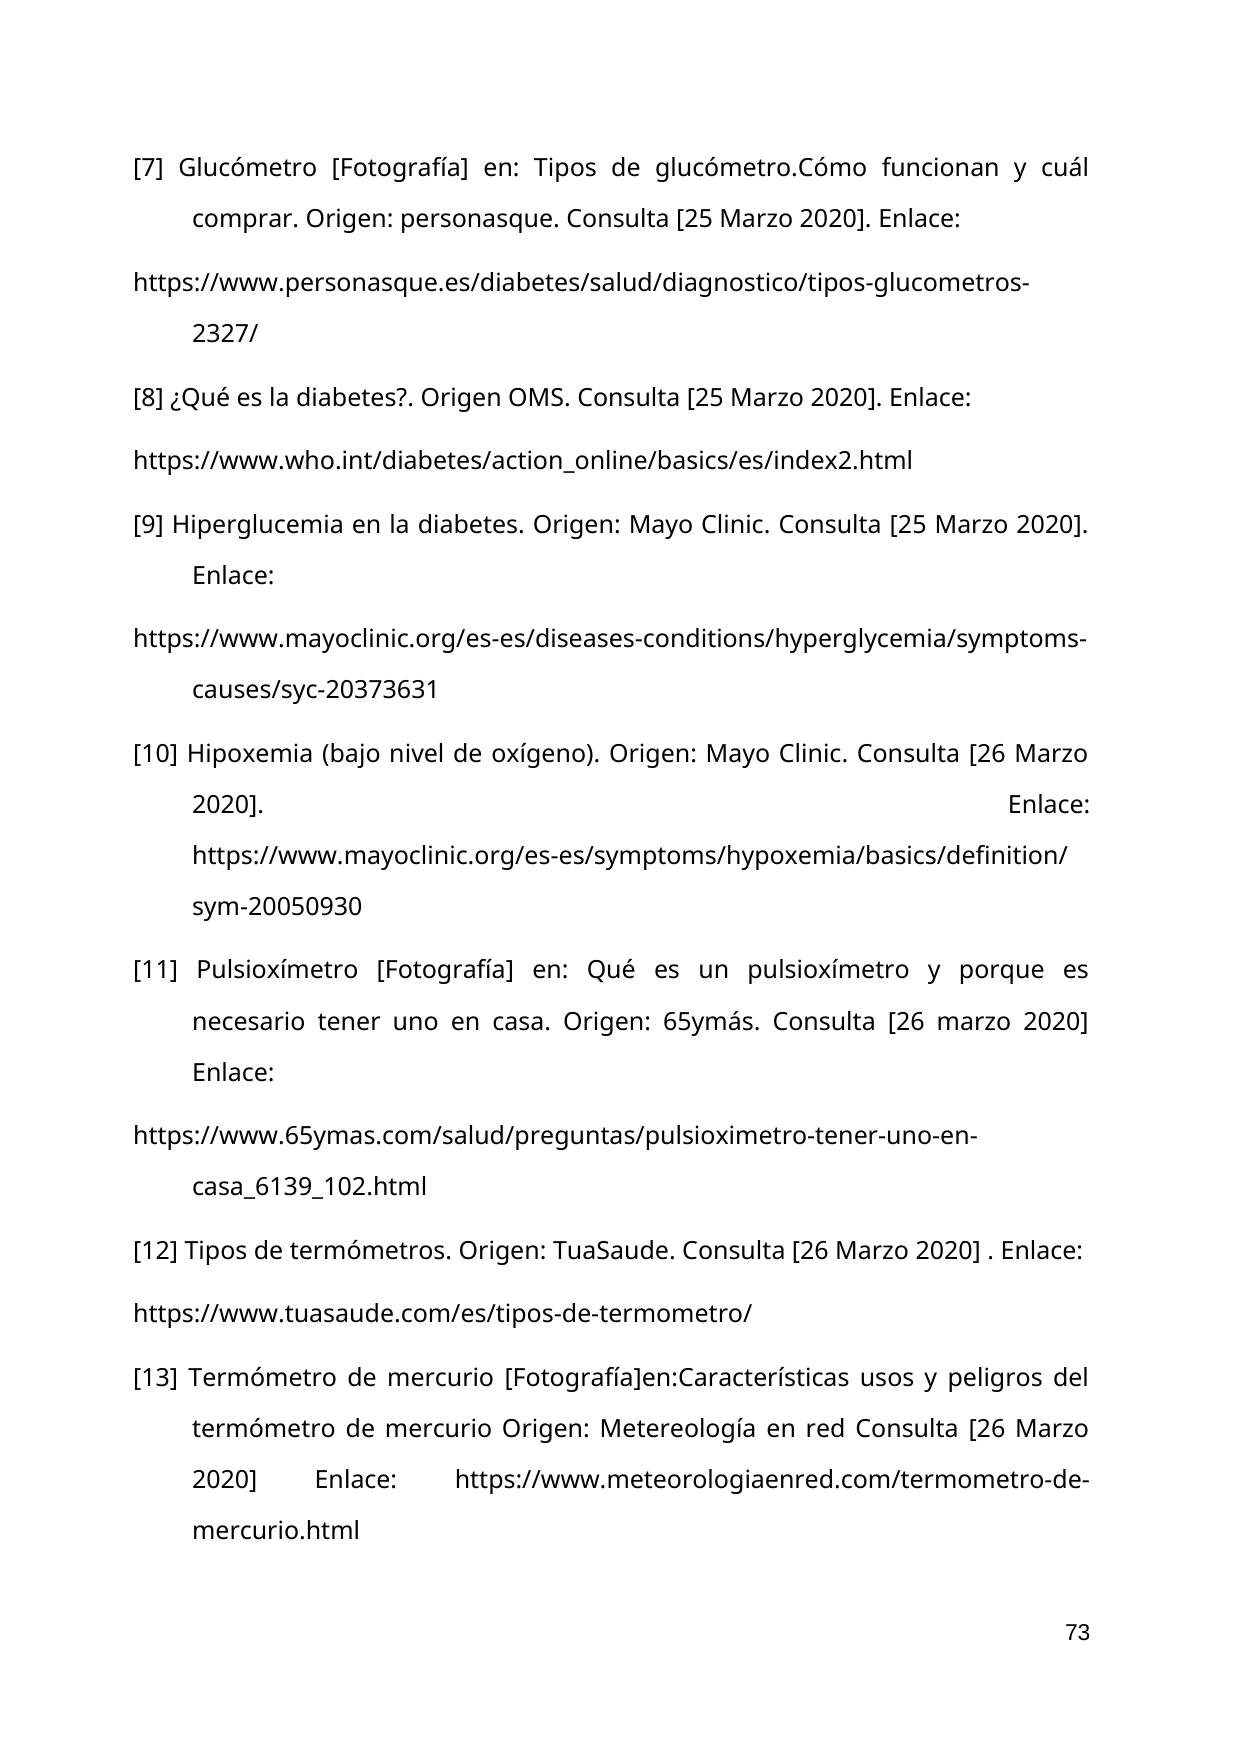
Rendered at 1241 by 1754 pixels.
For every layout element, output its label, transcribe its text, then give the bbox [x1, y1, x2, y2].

text https://www.tuasaude.com/es/tipos-de-termometro/ [133, 1296, 1090, 1330]
text [10] Hipoxemia (bajo nivel de oxígeno). Origen: Mayo Clinic. Consulta [26 Marzo 2020]. Enlace: https://www.mayoclinic.org/es-es/symptoms/hypoxemia/basics/definition/sym-20050930 [133, 735, 1090, 923]
text [7] Glucómetro [Fotografía] en: Tipos de glucómetro.Cómo funcionan y cuál comprar. Origen: personasque. Consulta [25 Marzo 2020]. Enlace: [133, 150, 1090, 235]
text https://www.65ymas.com/salud/preguntas/pulsioximetro-tener-uno-en-casa_6139_102.html [133, 1118, 1090, 1203]
text https://www.who.int/diabetes/action_online/basics/es/index2.html [133, 443, 1090, 477]
text [9] Hiperglucemia en la diabetes. Origen: Mayo Clinic. Consulta [25 Marzo 2020]. Enlace: [133, 506, 1090, 591]
text https://www.personasque.es/diabetes/salud/diagnostico/tipos-glucometros-2327/ [133, 264, 1090, 350]
text [11] Pulsioxímetro [Fotografía] en: Qué es un pulsioxímetro y porque es necesario tener uno en casa. Origen: 65ymás. Consulta [26 marzo 2020] Enlace: [133, 952, 1090, 1088]
text [12] Tipos de termómetros. Origen: TuaSaude. Consulta [26 Marzo 2020] . Enlace: [133, 1232, 1090, 1266]
text [13] Termómetro de mercurio [Fotografía]en:Características usos y peligros del termómetro de mercurio Origen: Metereología en red Consulta [26 Marzo 2020] Enlace: https://www.meteorologiaenred.com/termometro-de-mercurio.html [133, 1359, 1090, 1547]
text [8] ¿Qué es la diabetes?. Origen OMS. Consulta [25 Marzo 2020]. Enlace: [133, 379, 1090, 413]
text https://www.mayoclinic.org/es-es/diseases-conditions/hyperglycemia/symptoms-causes/syc-20373631 [133, 621, 1090, 706]
